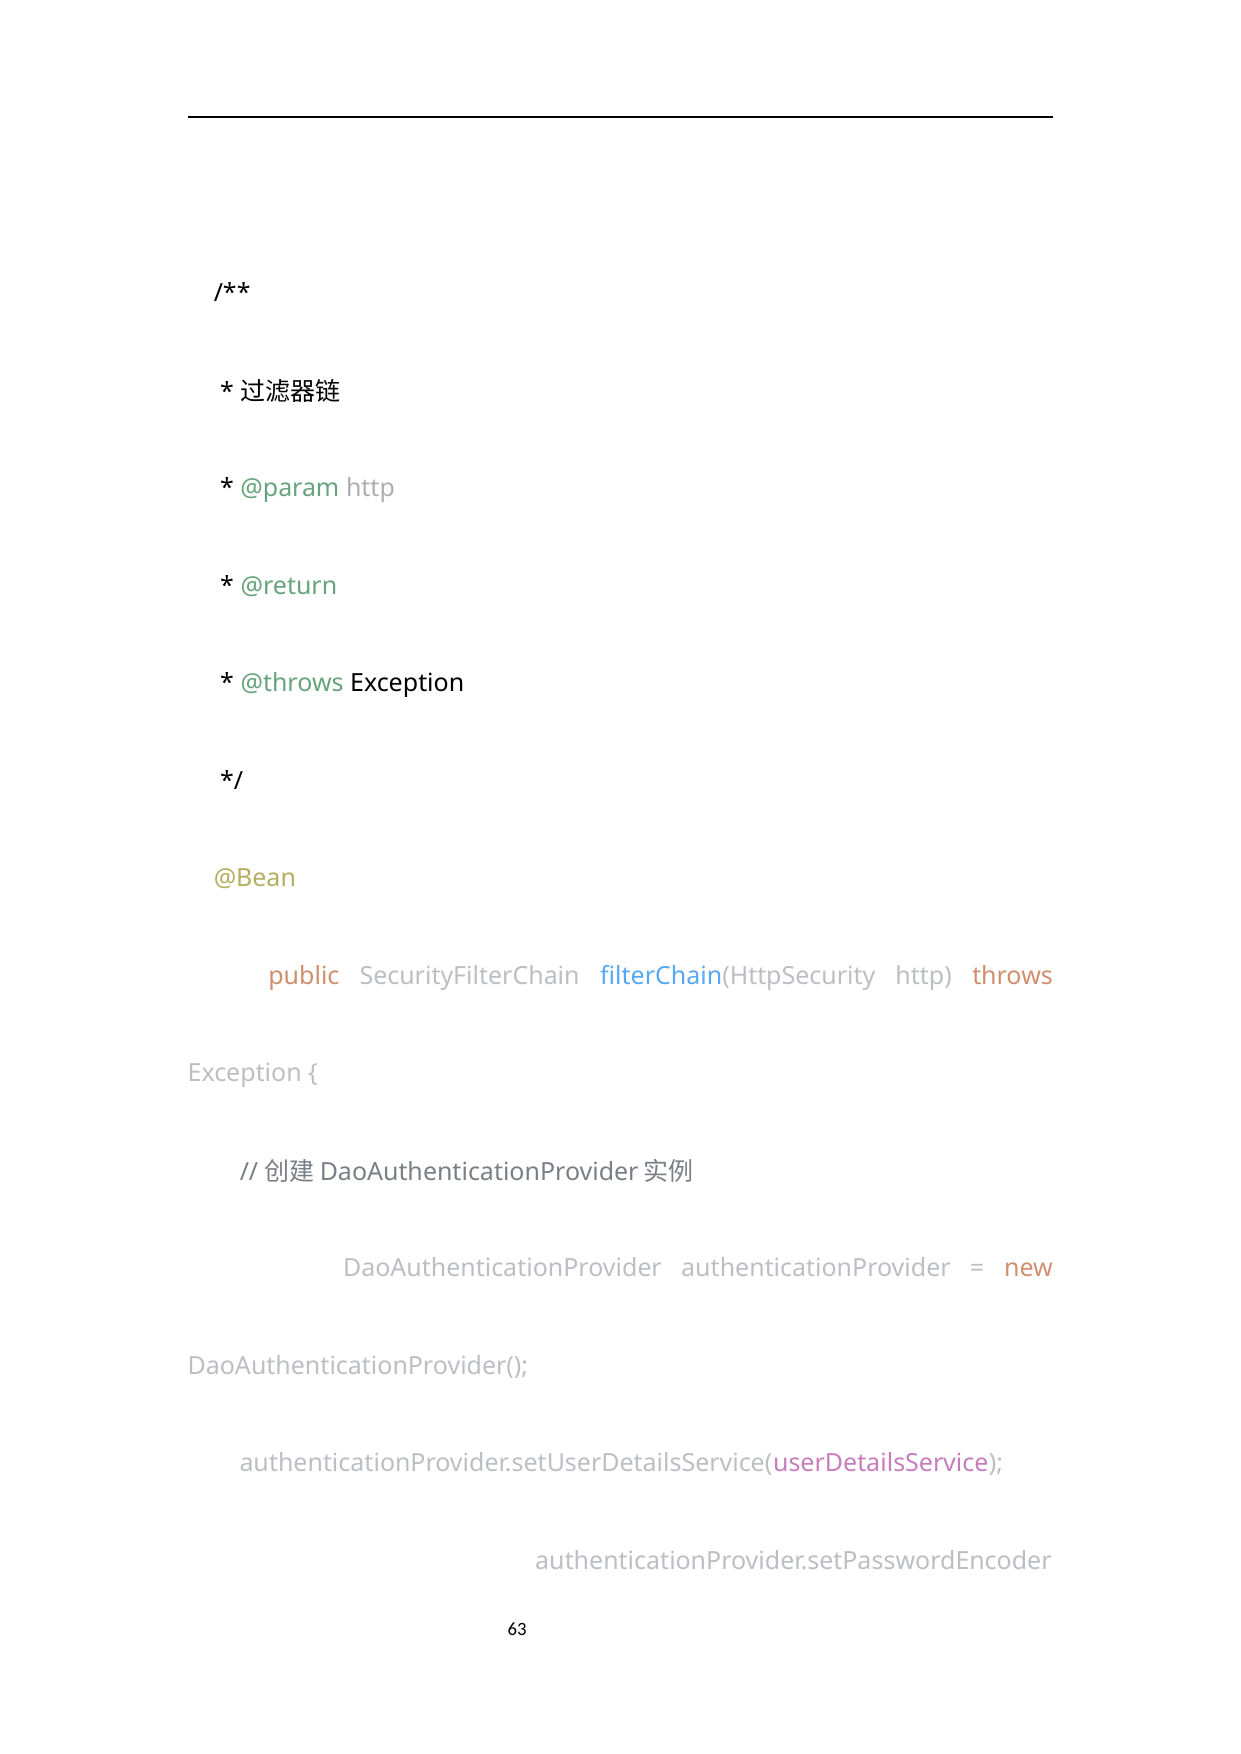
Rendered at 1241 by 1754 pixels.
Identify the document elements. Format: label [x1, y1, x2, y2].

text [187, 162, 1053, 1592]
